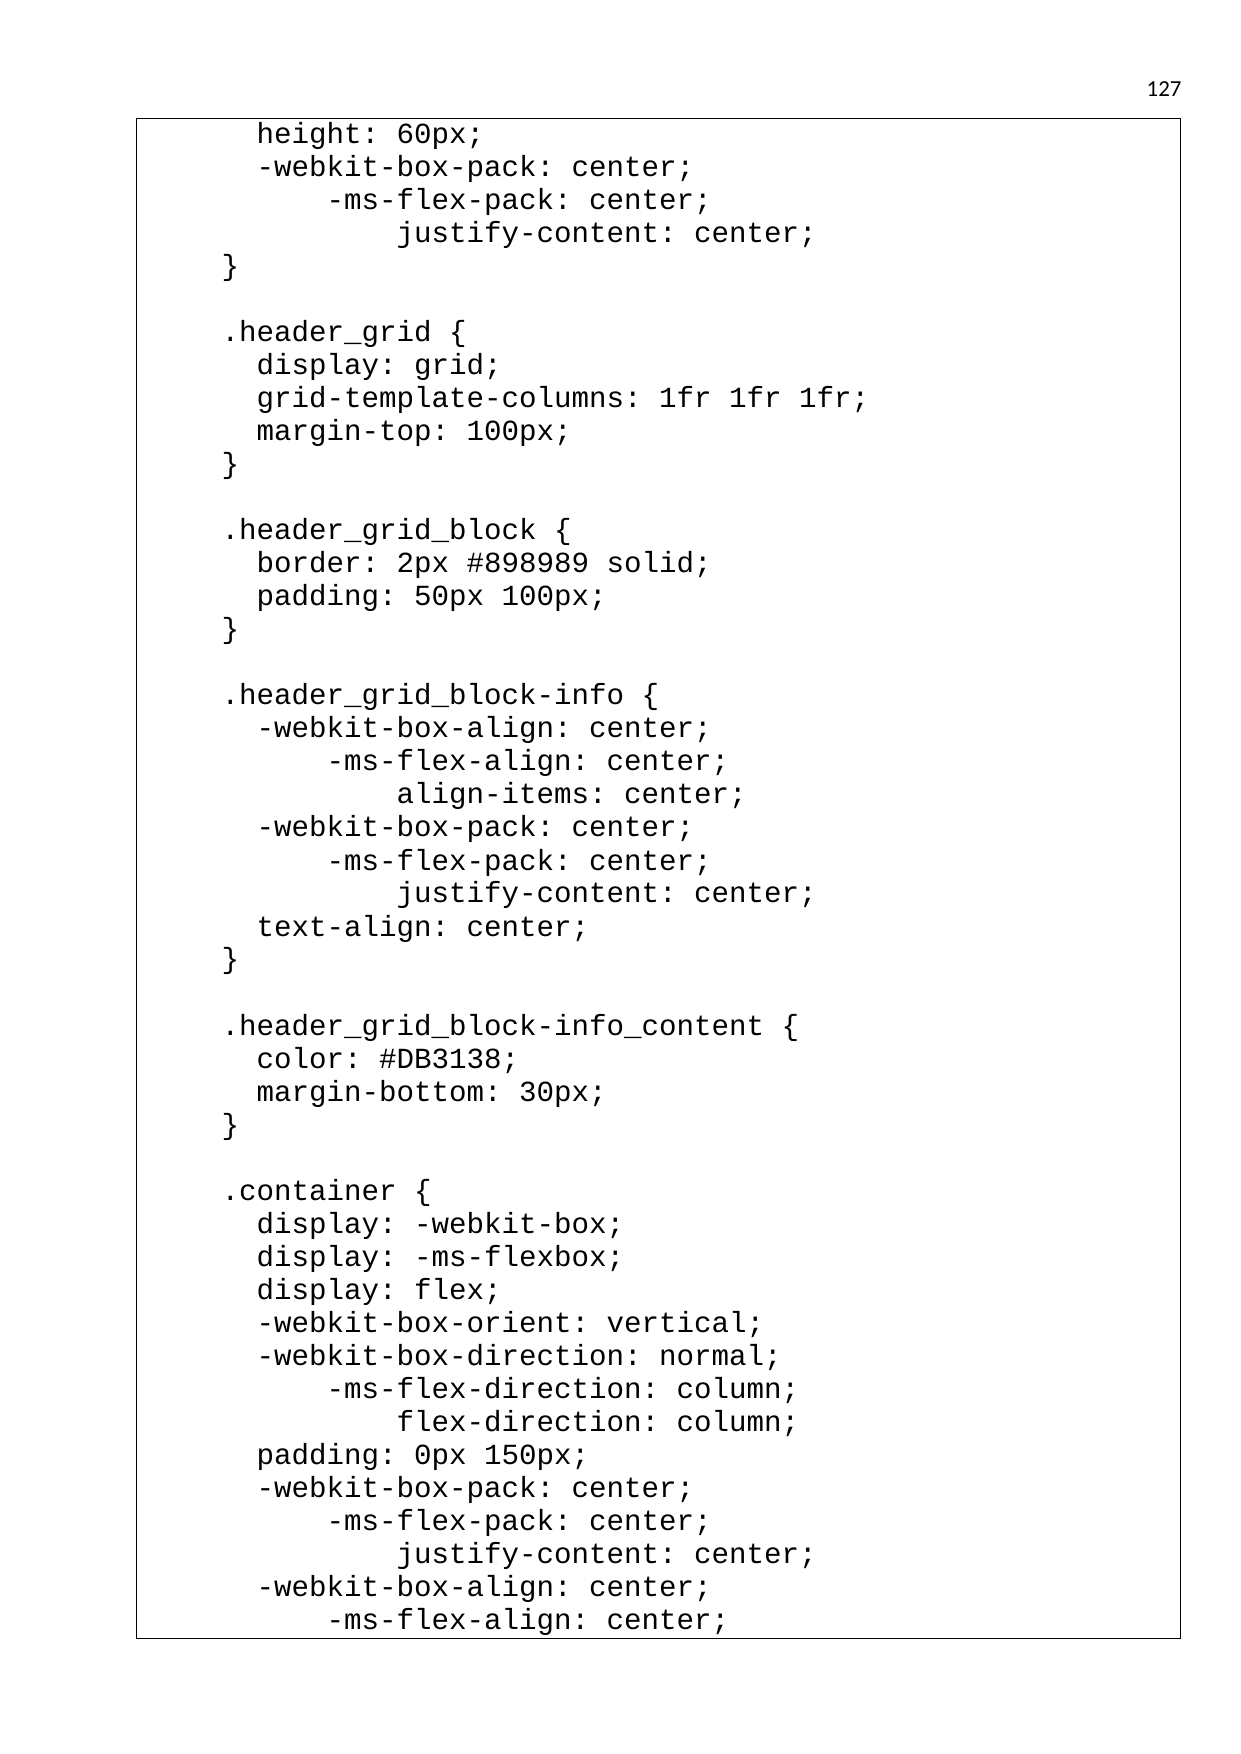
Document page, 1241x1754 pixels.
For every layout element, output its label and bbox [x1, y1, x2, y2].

table_header [137, 119, 1180, 1638]
